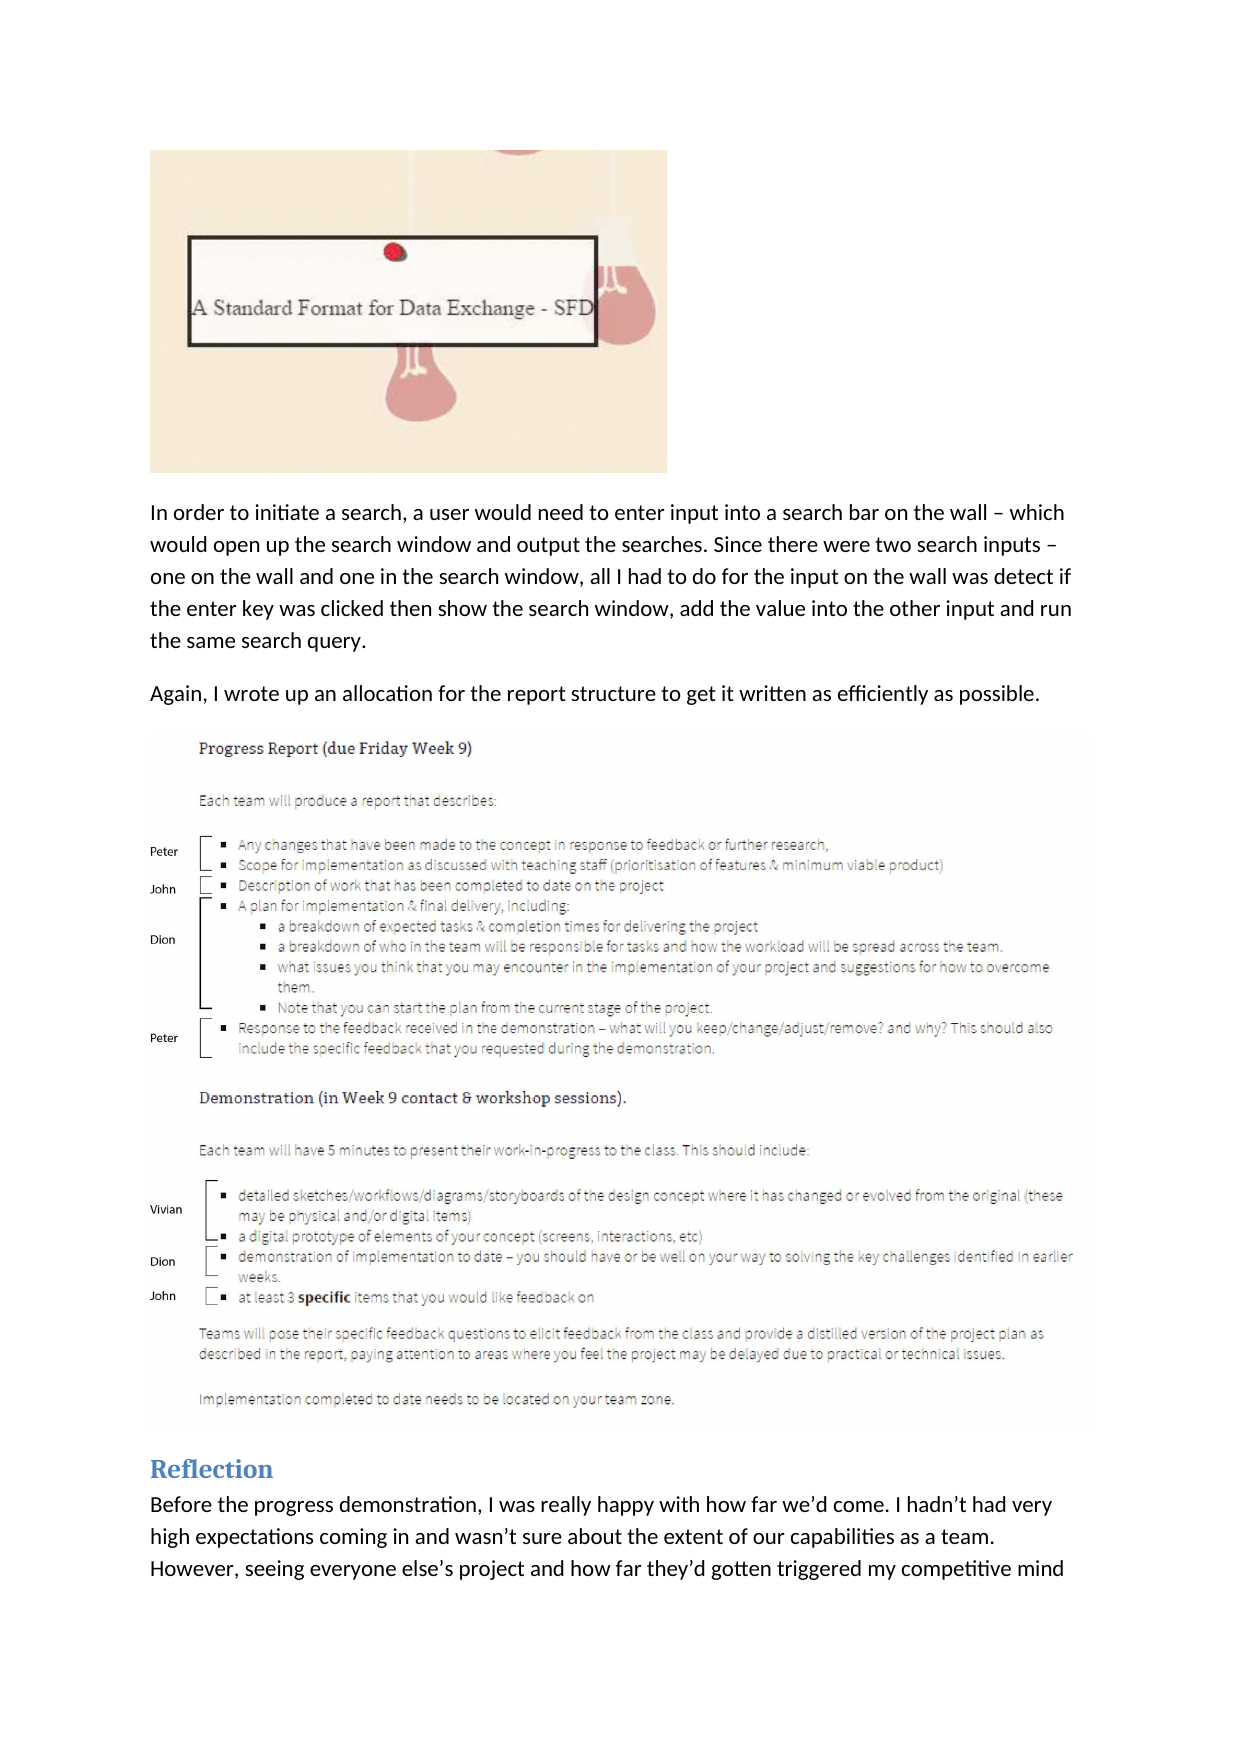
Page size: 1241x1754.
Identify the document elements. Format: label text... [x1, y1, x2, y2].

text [150, 1490, 1090, 1582]
text In order to initiate a search, a user would need to enter input into a search bar on the wall – which would open up the search window and output the searches. Since there were two search inputs – one on the wall and one in the search window, all I had to do for the input on the wall was detect if the enter key was clicked then show the search window, add the value into the other input and run the same search query. [150, 498, 1090, 654]
picture [150, 732, 1091, 1430]
text Again, I wrote up an allocation for the report structure to get it written as efficiently as possible. [150, 679, 1090, 707]
picture [150, 150, 668, 473]
subtitle Reflection [150, 1454, 1090, 1486]
